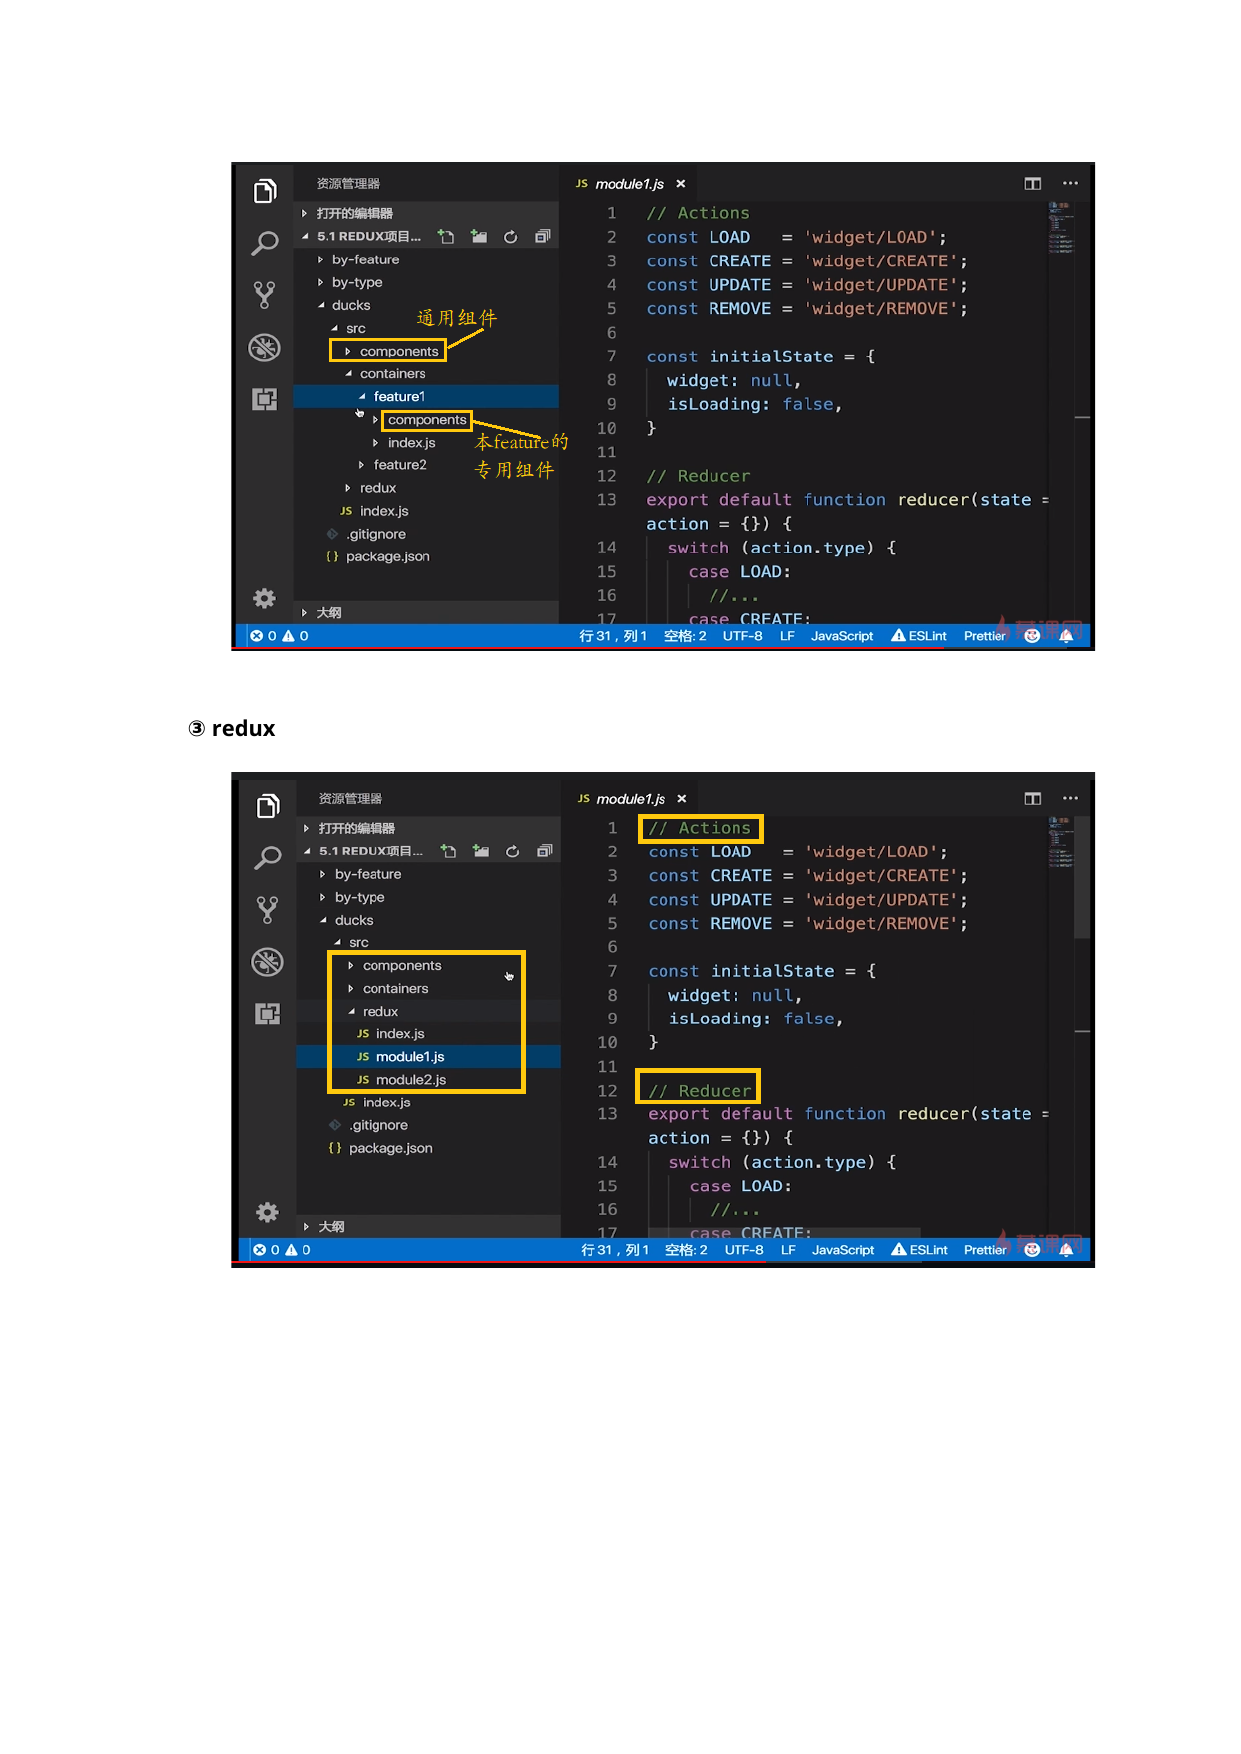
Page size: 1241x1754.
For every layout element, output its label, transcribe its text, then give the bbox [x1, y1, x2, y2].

subtitle ③ redux [187, 711, 1053, 744]
picture [231, 162, 1096, 651]
picture [231, 772, 1096, 1268]
